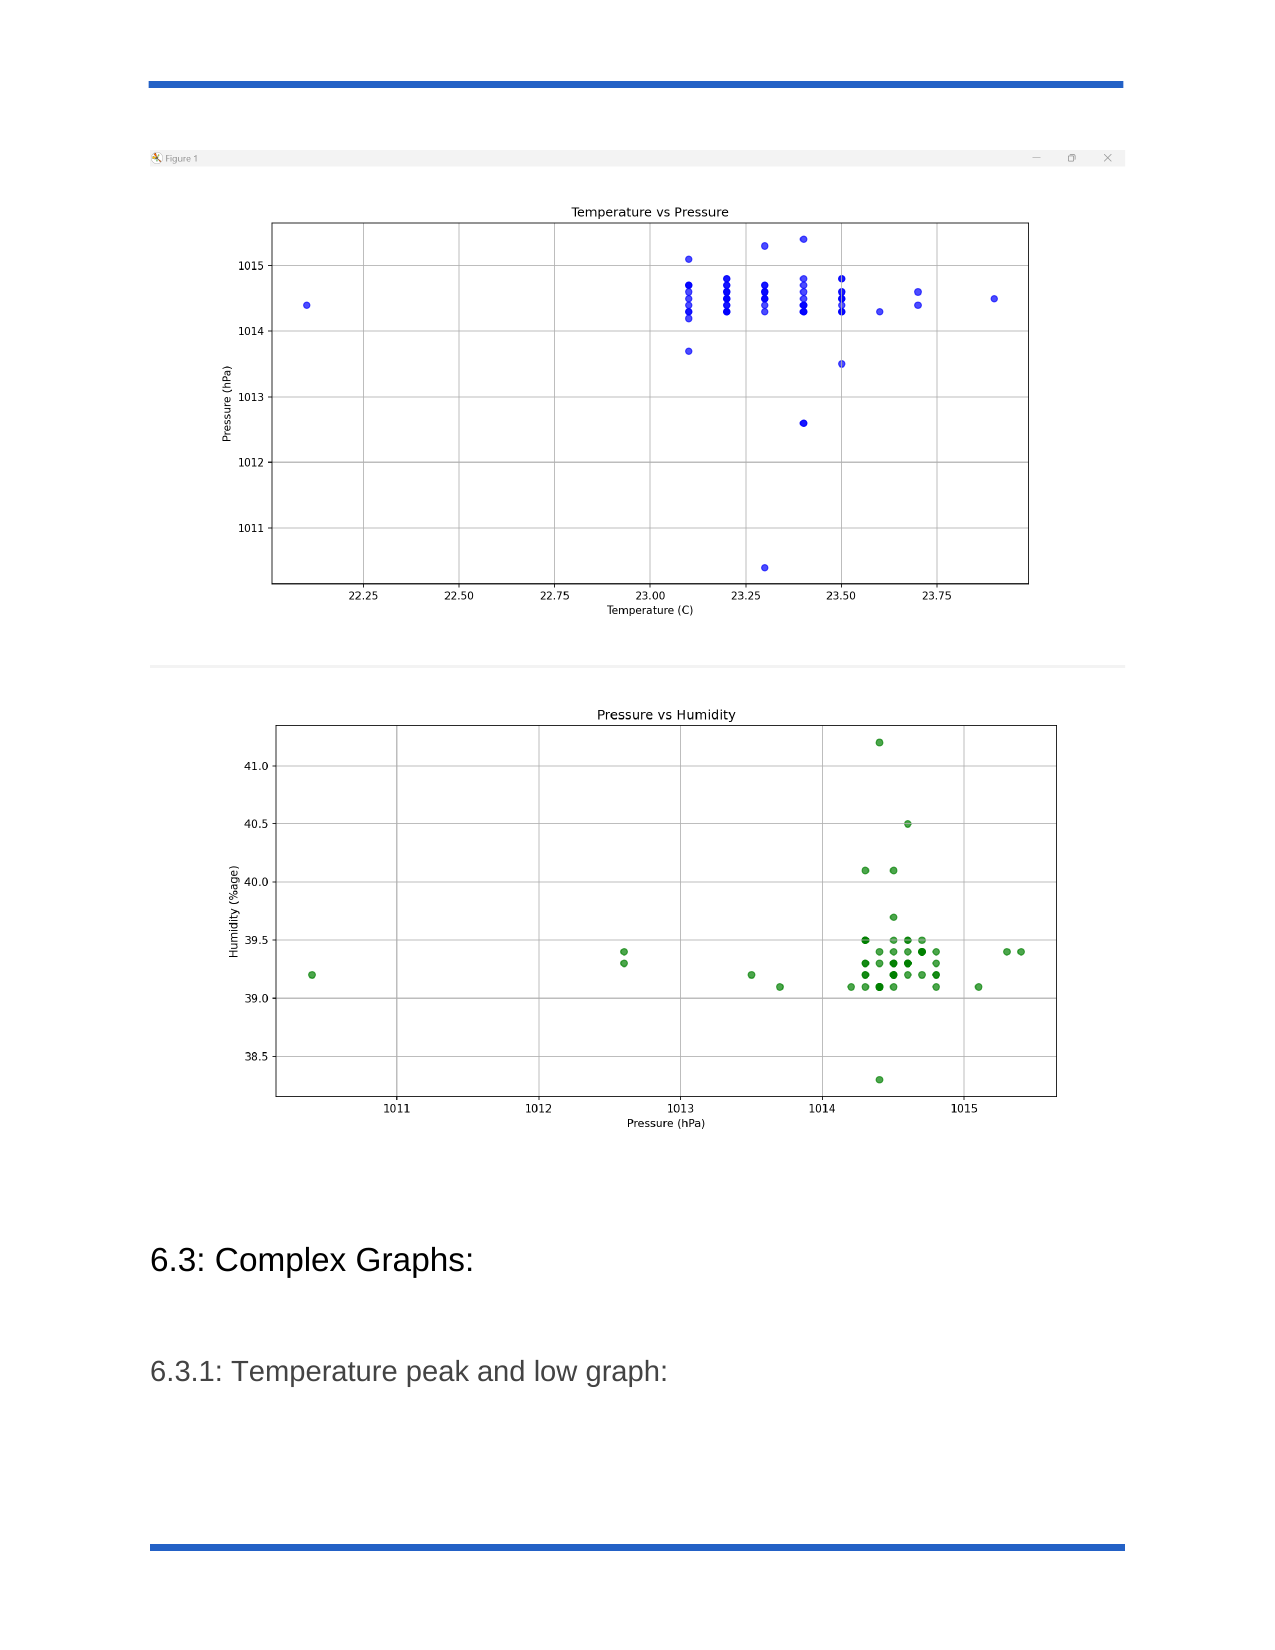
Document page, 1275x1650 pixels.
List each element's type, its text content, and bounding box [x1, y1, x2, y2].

subtitle 6.3: Complex Graphs: [150, 1240, 1125, 1278]
picture [150, 1544, 1125, 1551]
picture [150, 665, 1125, 1139]
picture [150, 150, 1125, 632]
picture [148, 81, 1124, 88]
subtitle 6.3.1: Temperature peak and low graph: [150, 1354, 1125, 1388]
